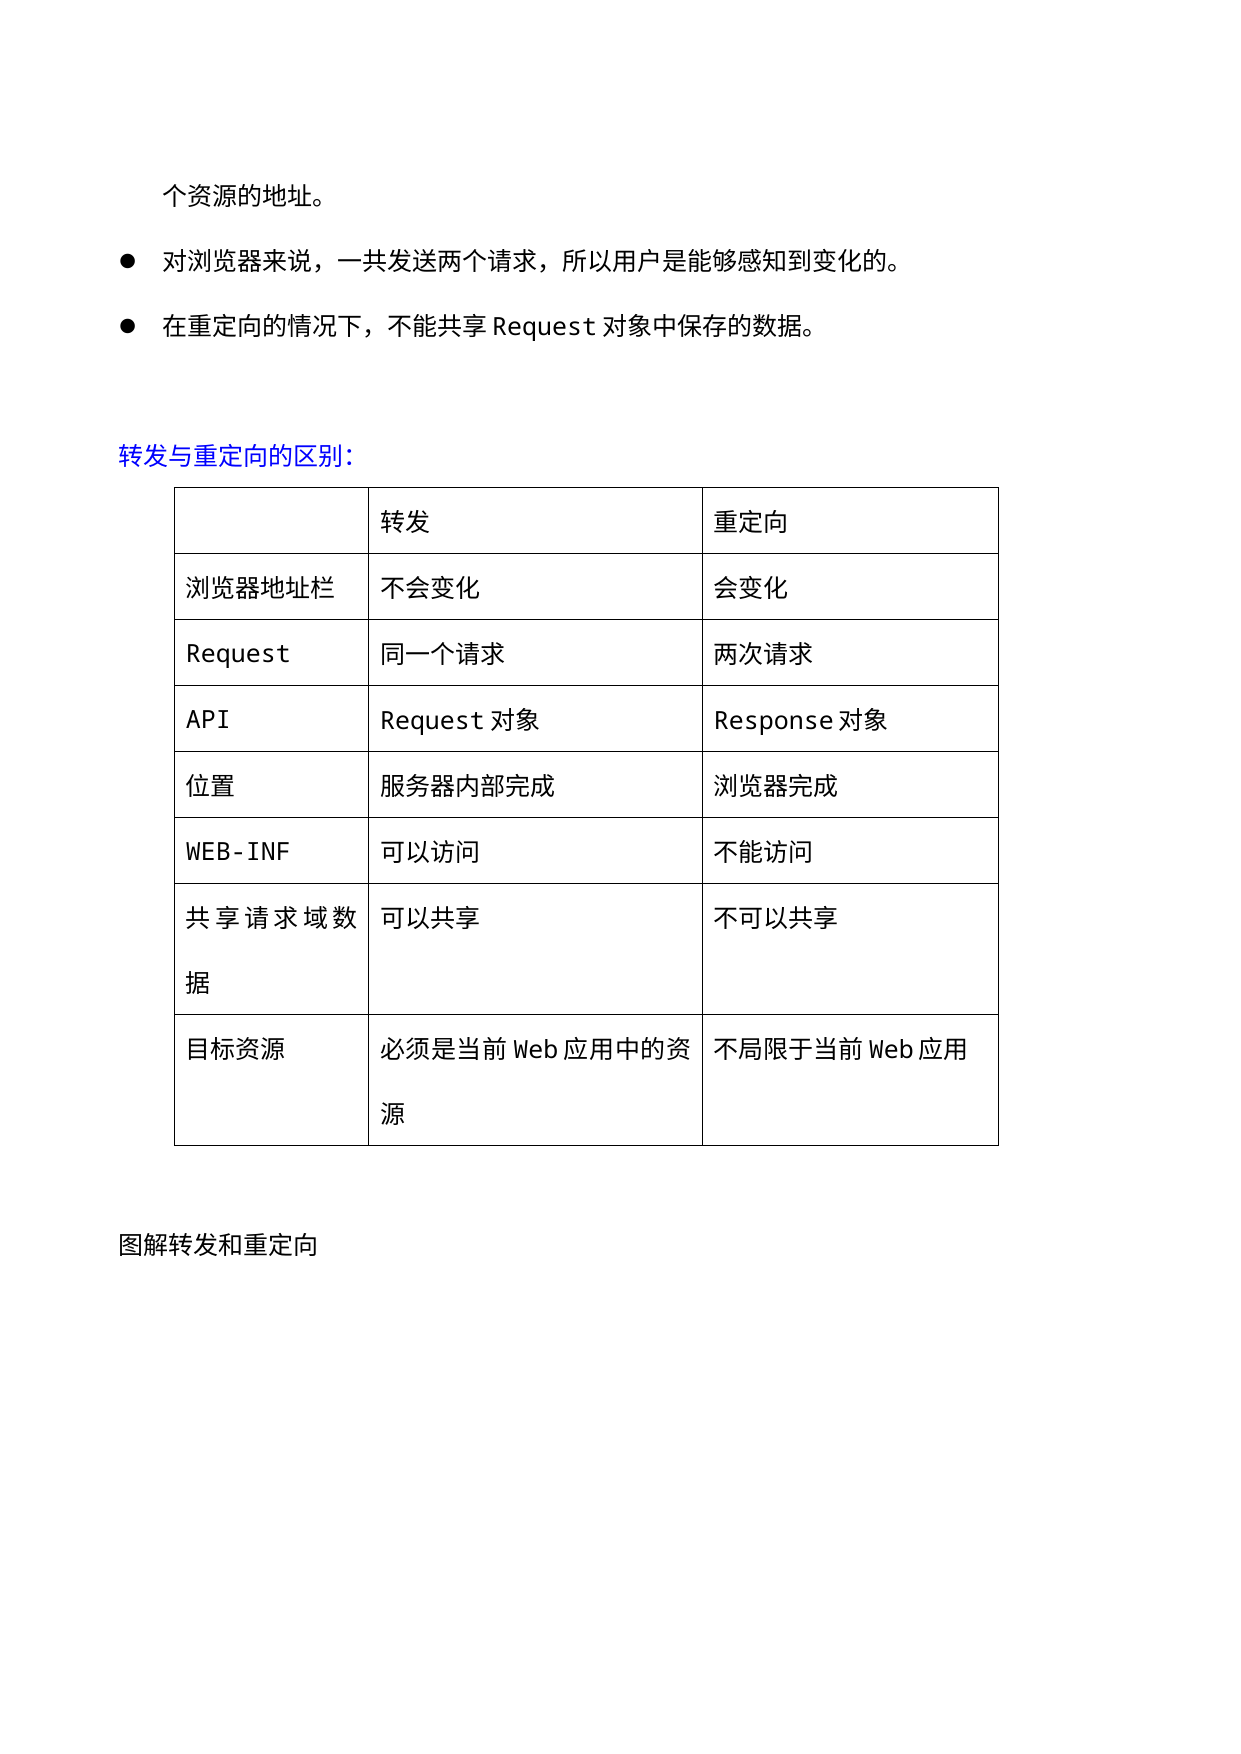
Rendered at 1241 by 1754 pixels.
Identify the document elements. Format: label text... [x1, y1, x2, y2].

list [118, 162, 1122, 227]
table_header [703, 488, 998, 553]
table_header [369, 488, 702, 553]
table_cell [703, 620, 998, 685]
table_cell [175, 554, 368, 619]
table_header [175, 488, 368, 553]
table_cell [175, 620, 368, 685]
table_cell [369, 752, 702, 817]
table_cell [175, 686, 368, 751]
list 在重定向的情况下，不能共享Request对象中保存的数据。 [118, 292, 1122, 357]
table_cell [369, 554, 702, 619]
text 图解转发和重定向 [118, 1211, 1122, 1276]
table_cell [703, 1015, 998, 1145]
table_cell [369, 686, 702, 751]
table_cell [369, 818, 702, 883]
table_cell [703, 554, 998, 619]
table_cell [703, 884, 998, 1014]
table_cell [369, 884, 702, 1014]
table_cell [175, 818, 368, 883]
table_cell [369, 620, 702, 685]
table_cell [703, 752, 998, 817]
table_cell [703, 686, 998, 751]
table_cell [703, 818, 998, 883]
list 对浏览器来说，一共发送两个请求，所以用户是能够感知到变化的。 [118, 227, 1122, 292]
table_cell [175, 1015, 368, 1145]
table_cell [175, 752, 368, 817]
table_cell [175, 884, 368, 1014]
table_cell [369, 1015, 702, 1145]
text 转发与重定向的区别： [118, 422, 1122, 487]
